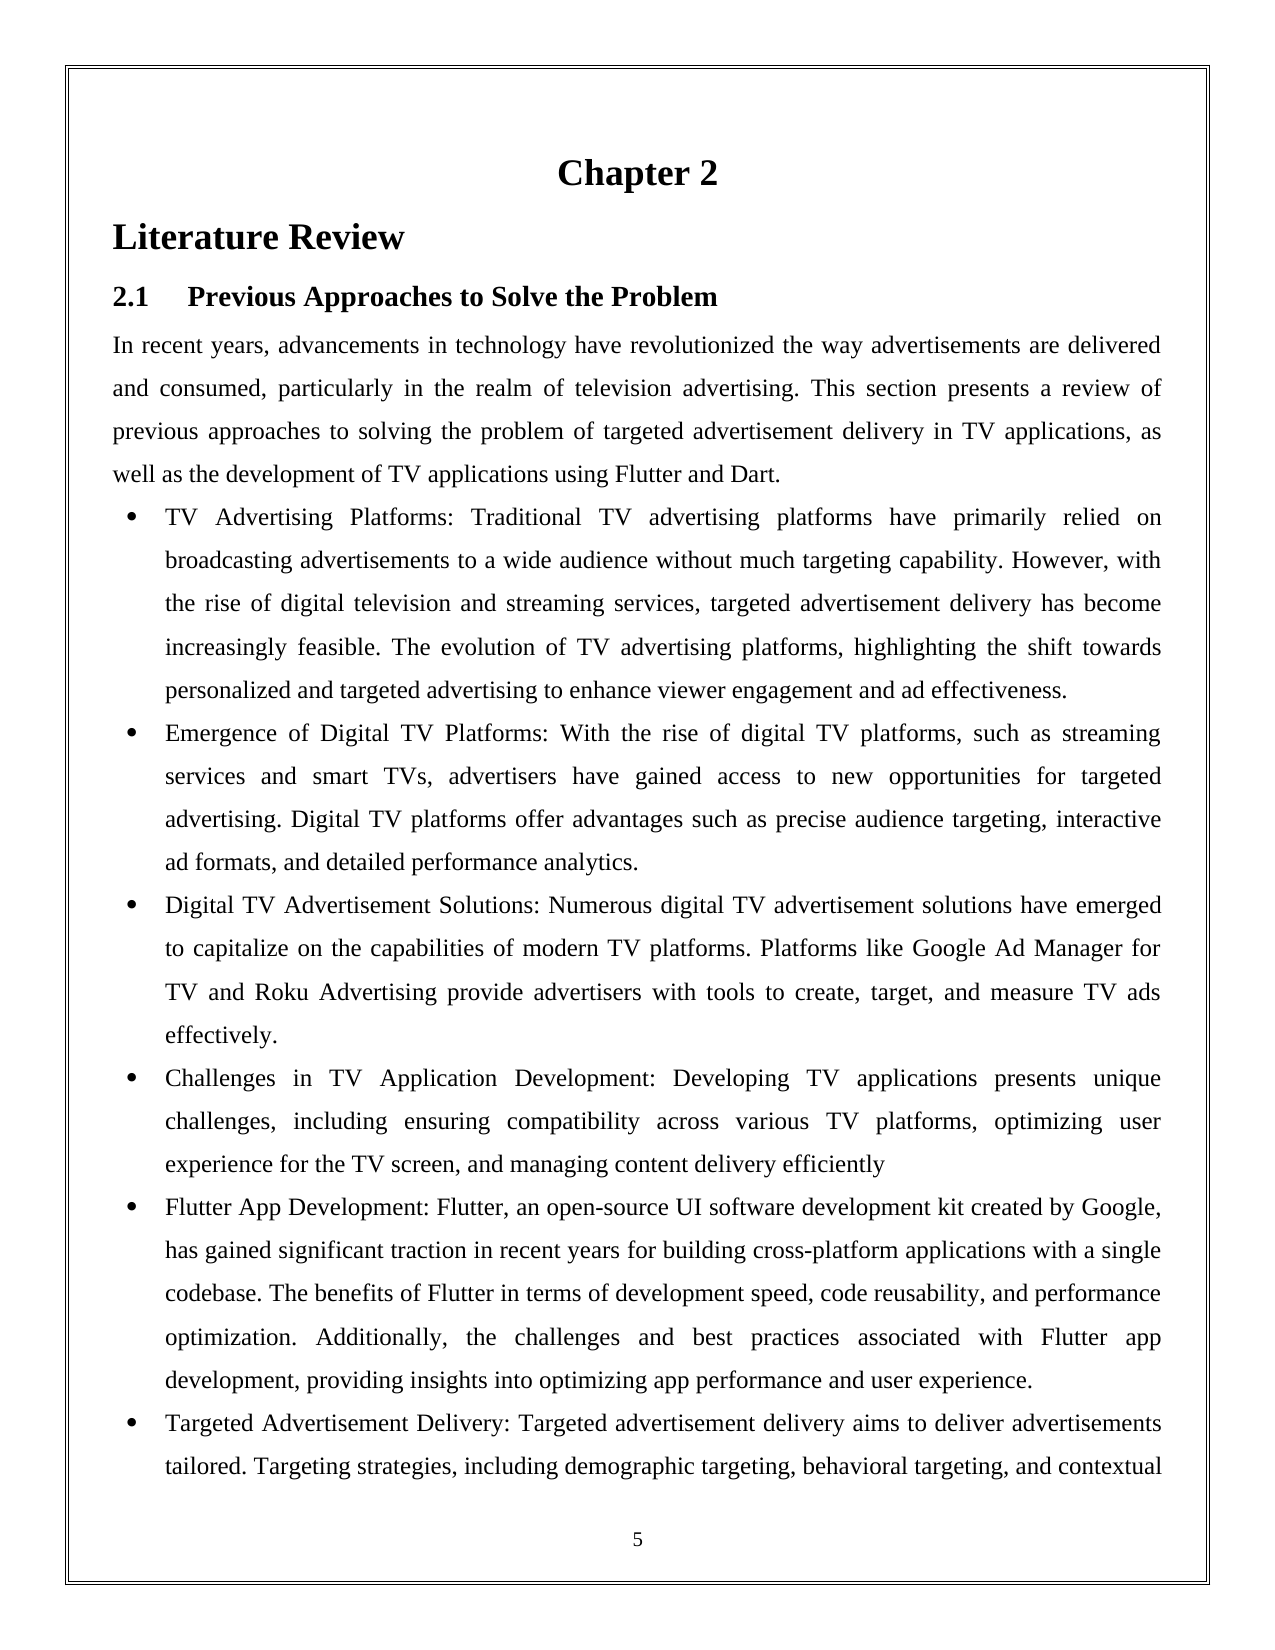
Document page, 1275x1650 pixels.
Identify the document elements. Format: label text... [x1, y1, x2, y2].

list Challenges in TV Application Development: Developing TV applications presents unique challenges, including ensuring compatibility across various TV platforms, optimizing user experience for the TV screen, and managing content delivery efficiently [127, 1063, 1162, 1178]
list TV Advertising Platforms: Traditional TV advertising platforms have primarily relied on broadcasting advertisements to a wide audience without much targeting capability. However, with the rise of digital television and streaming services, targeted advertisement delivery has become increasingly feasible. The evolution of TV advertising platforms, highlighting the shift towards personalized and targeted advertising to enhance viewer engagement and ad effectiveness. [127, 502, 1162, 703]
list Digital TV Advertisement Solutions: Numerous digital TV advertisement solutions have emerged to capitalize on the capabilities of modern TV platforms. Platforms like Google Ad Manager for TV and Roku Advertising provide advertisers with tools to create, target, and measure TV ads effectively. [127, 890, 1162, 1048]
list Emergence of Digital TV Platforms: With the rise of digital TV platforms, such as streaming services and smart TVs, advertisers have gained access to new opportunities for targeted advertising. Digital TV platforms offer advantages such as precise audience targeting, interactive ad formats, and detailed performance analytics. [127, 718, 1162, 876]
text Literature Review [112, 215, 1162, 258]
list Flutter App Development: Flutter, an open-source UI software development kit created by Google, has gained significant traction in recent years for building cross-platform applications with a single codebase. The benefits of Flutter in terms of development speed, code reusability, and performance optimization. Additionally, the challenges and best practices associated with Flutter app development, providing insights into optimizing app performance and user experience. [127, 1192, 1162, 1393]
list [127, 1408, 1162, 1480]
text Chapter 2 [112, 150, 1162, 193]
text In recent years, advancements in technology have revolutionized the way advertisements are delivered and consumed, particularly in the realm of television advertising. This section presents a review of previous approaches to solving the problem of targeted advertisement delivery in TV applications, as well as the development of TV applications using Flutter and Dart. [112, 330, 1162, 488]
text 2.1 Previous Approaches to Solve the Problem [112, 279, 1162, 313]
